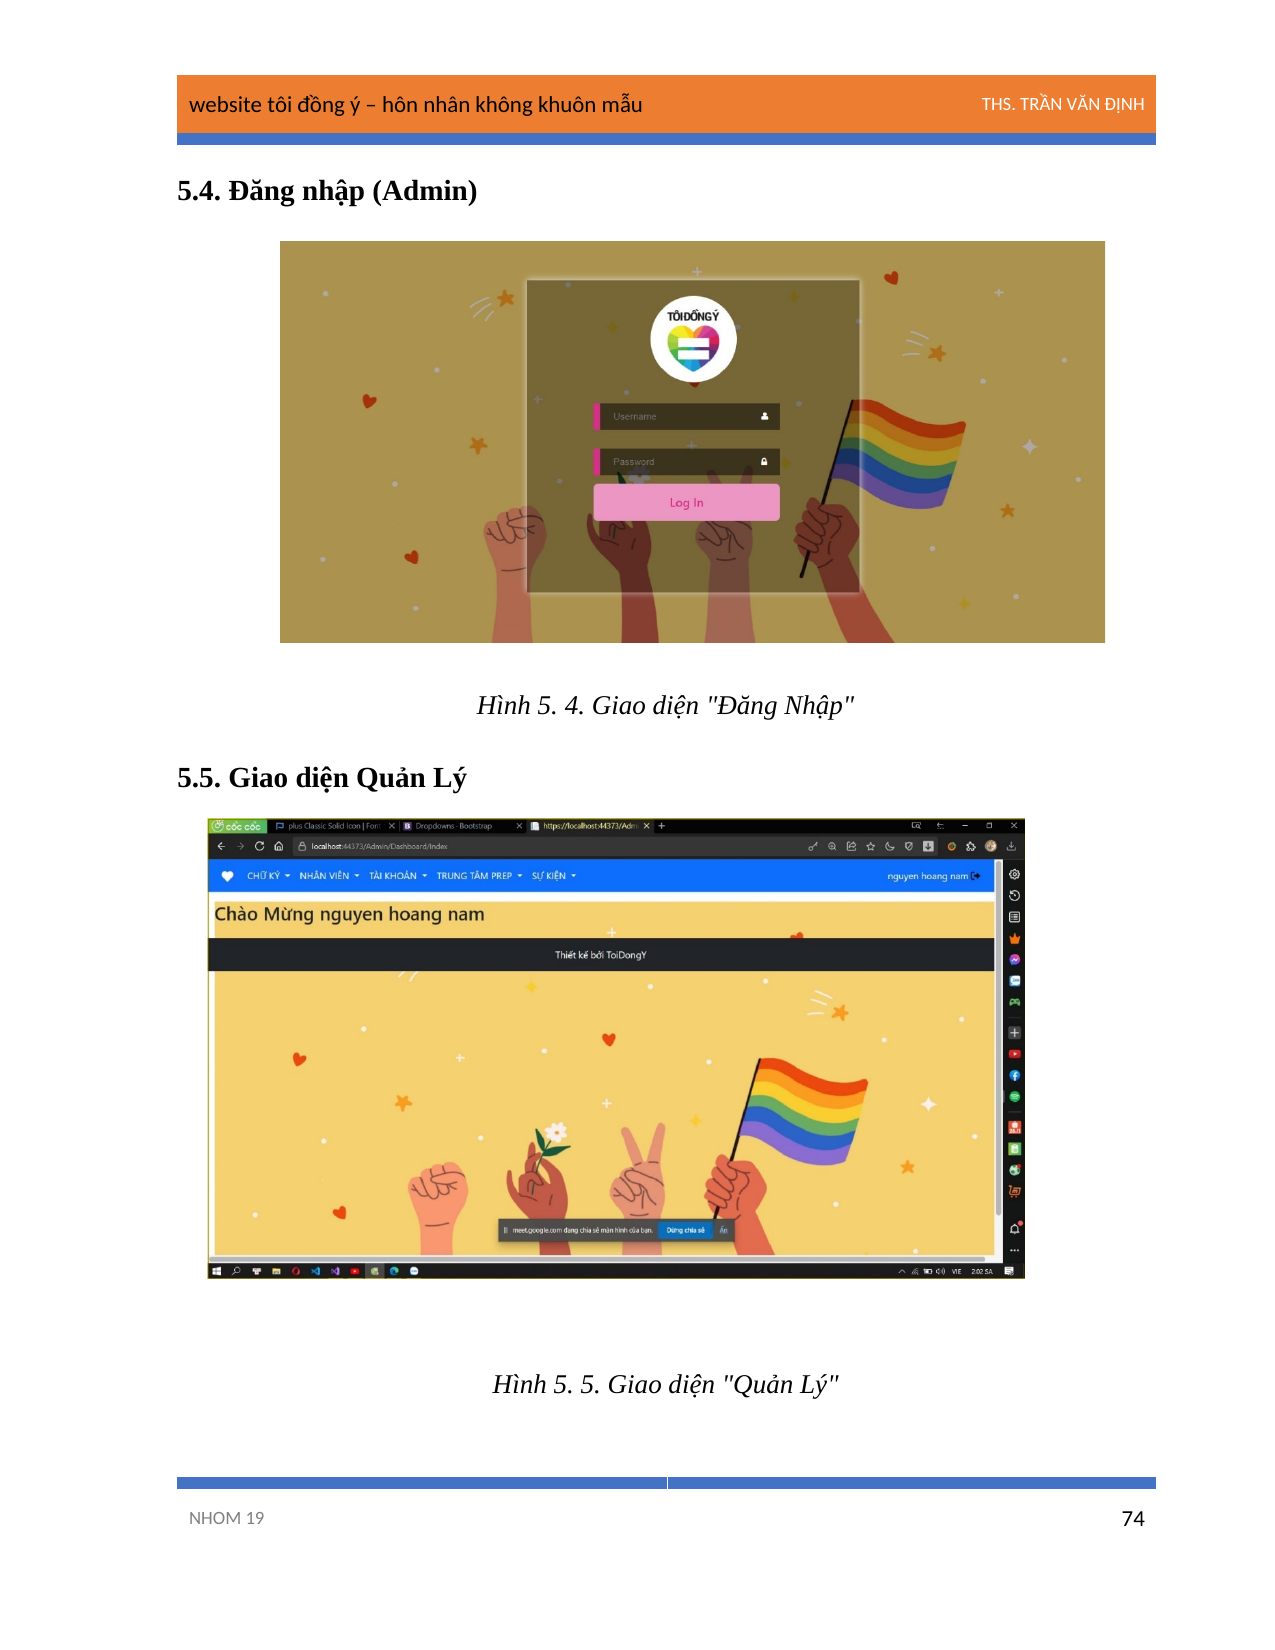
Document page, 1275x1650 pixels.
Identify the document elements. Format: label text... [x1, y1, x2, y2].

picture [207, 818, 1025, 1279]
picture [280, 241, 1105, 643]
subtitle 5.4. Đăng nhập (Admin) [177, 173, 1156, 207]
subtitle 5.5. Giao diện Quản Lý [177, 761, 1156, 794]
text Hình 5. 5. Giao diện "Quản Lý" [177, 1368, 1156, 1399]
